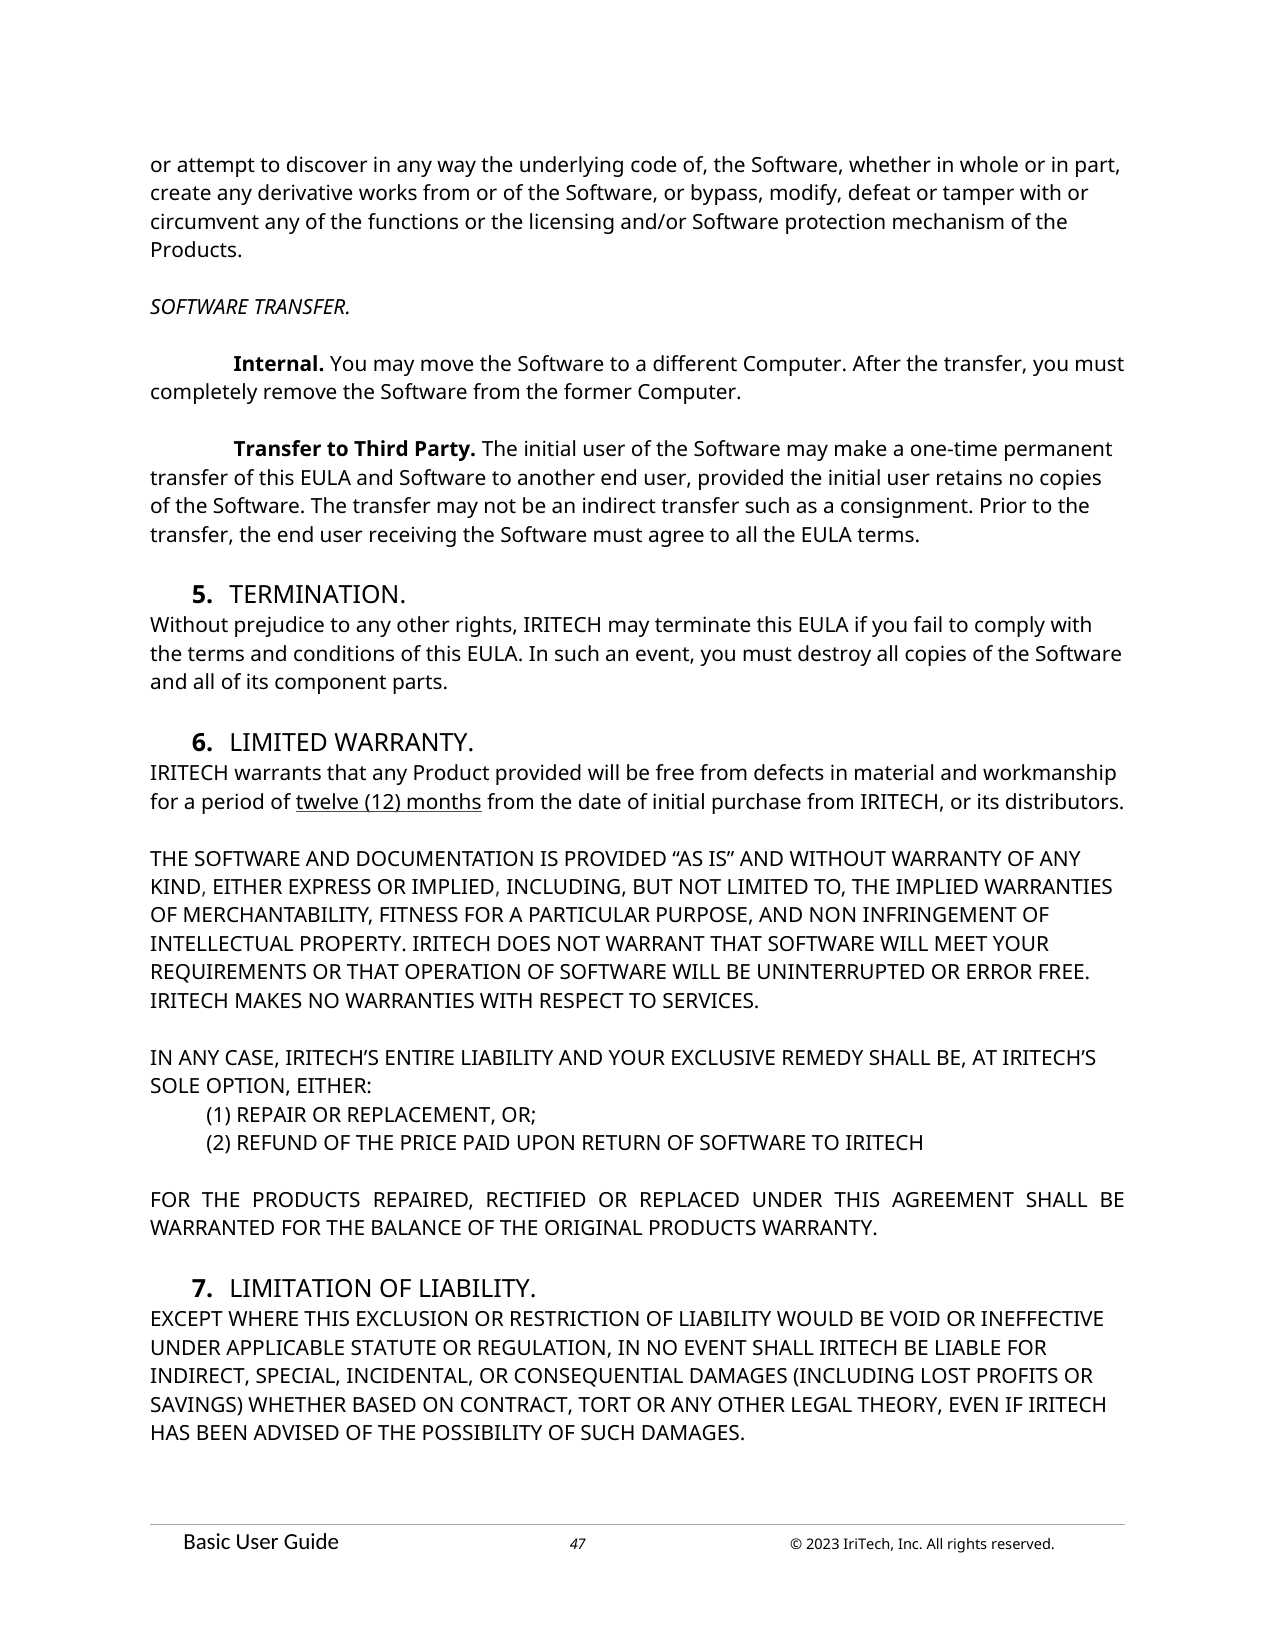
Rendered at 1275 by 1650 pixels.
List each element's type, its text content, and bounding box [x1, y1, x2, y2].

text (1) REPAIR OR REPLACEMENT, OR; [206, 1100, 1125, 1128]
text Transfer to Third Party. The initial user of the Software may make a one-time permanent transfer of this EULA and Software to another end user, provided the initial user retains no copies of the Software. The transfer may not be an indirect transfer such as a consignment. Prior to the transfer, the end user receiving the Software must agree to all the EULA terms. [150, 434, 1125, 548]
text For the Products repaired, rectified or replaced under this Agreement shall be warranted for the balance of the original Products warranty. [150, 1185, 1125, 1242]
text Internal. You may move the Software to a different Computer. After the transfer, you must completely remove the Software from the former Computer. [150, 349, 1125, 406]
list LIMITATION OF LIABILITY. [192, 1270, 1125, 1304]
text Without prejudice to any other rights, IRITECH may terminate this EULA if you fail to comply with the terms and conditions of this EULA. In such an event, you must destroy all copies of the Software and all of its component parts. [150, 611, 1125, 696]
text SOFTWARE TRANSFER. [150, 292, 1125, 321]
text (2) REFUND OF THE PRICE PAID UPON RETURN OF SOFTWARE TO IRITECH [206, 1128, 1125, 1157]
text IRITECH warrants that any Product provided will be free from defects in material and workmanship for a period of twelve (12) months from the date of initial purchase from IRITECH, or its distributors. [150, 758, 1125, 815]
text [150, 150, 1125, 264]
text EXCEPT WHERE THIS EXCLUSION OR RESTRICTION OF LIABILITY WOULD BE VOID OR INEFFECTIVE UNDER APPLICABLE STATUTE OR REGULATION, IN NO EVENT SHALL IRITECH BE LIABLE FOR INDIRECT, SPECIAL, INCIDENTAL, OR CONSEQUENTIAL DAMAGES (INCLUDING LOST PROFITS OR SAVINGS) WHETHER BASED ON CONTRACT, TORT OR ANY OTHER LEGAL THEORY, EVEN IF IRITECH HAS BEEN ADVISED OF THE POSSIBILITY OF SUCH DAMAGES. [150, 1304, 1125, 1447]
list LIMITED WARRANTY. [192, 724, 1125, 758]
text THE SOFTWARE AND DOCUMENTATION IS PROVIDED “AS IS” AND WITHOUT WARRANTY OF ANY KIND, EITHER EXPRESS OR IMPLIED, INCLUDING, BUT NOT LIMITED TO, THE IMPLIED WARRANTIES OF MERCHANTABILITY, FITNESS FOR A PARTICULAR PURPOSE, AND NON INFRINGEMENT OF INTELLECTUAL PROPERTY. IRITECH DOES NOT WARRANT THAT SOFTWARE WILL MEET YOUR REQUIREMENTS OR THAT OPERATION OF SOFTWARE WILL BE UNINTERRUPTED OR ERROR FREE. IRITECH MAKES NO WARRANTIES WITH RESPECT TO SERVICES. [150, 844, 1125, 1014]
text IN ANY CASE, IRITECH’S ENTIRE LIABILITY AND YOUR EXCLUSIVE REMEDY SHALL BE, AT IRITECH’S SOLE OPTION, EITHER: [150, 1043, 1125, 1100]
list TERMINATION. [192, 577, 1125, 611]
